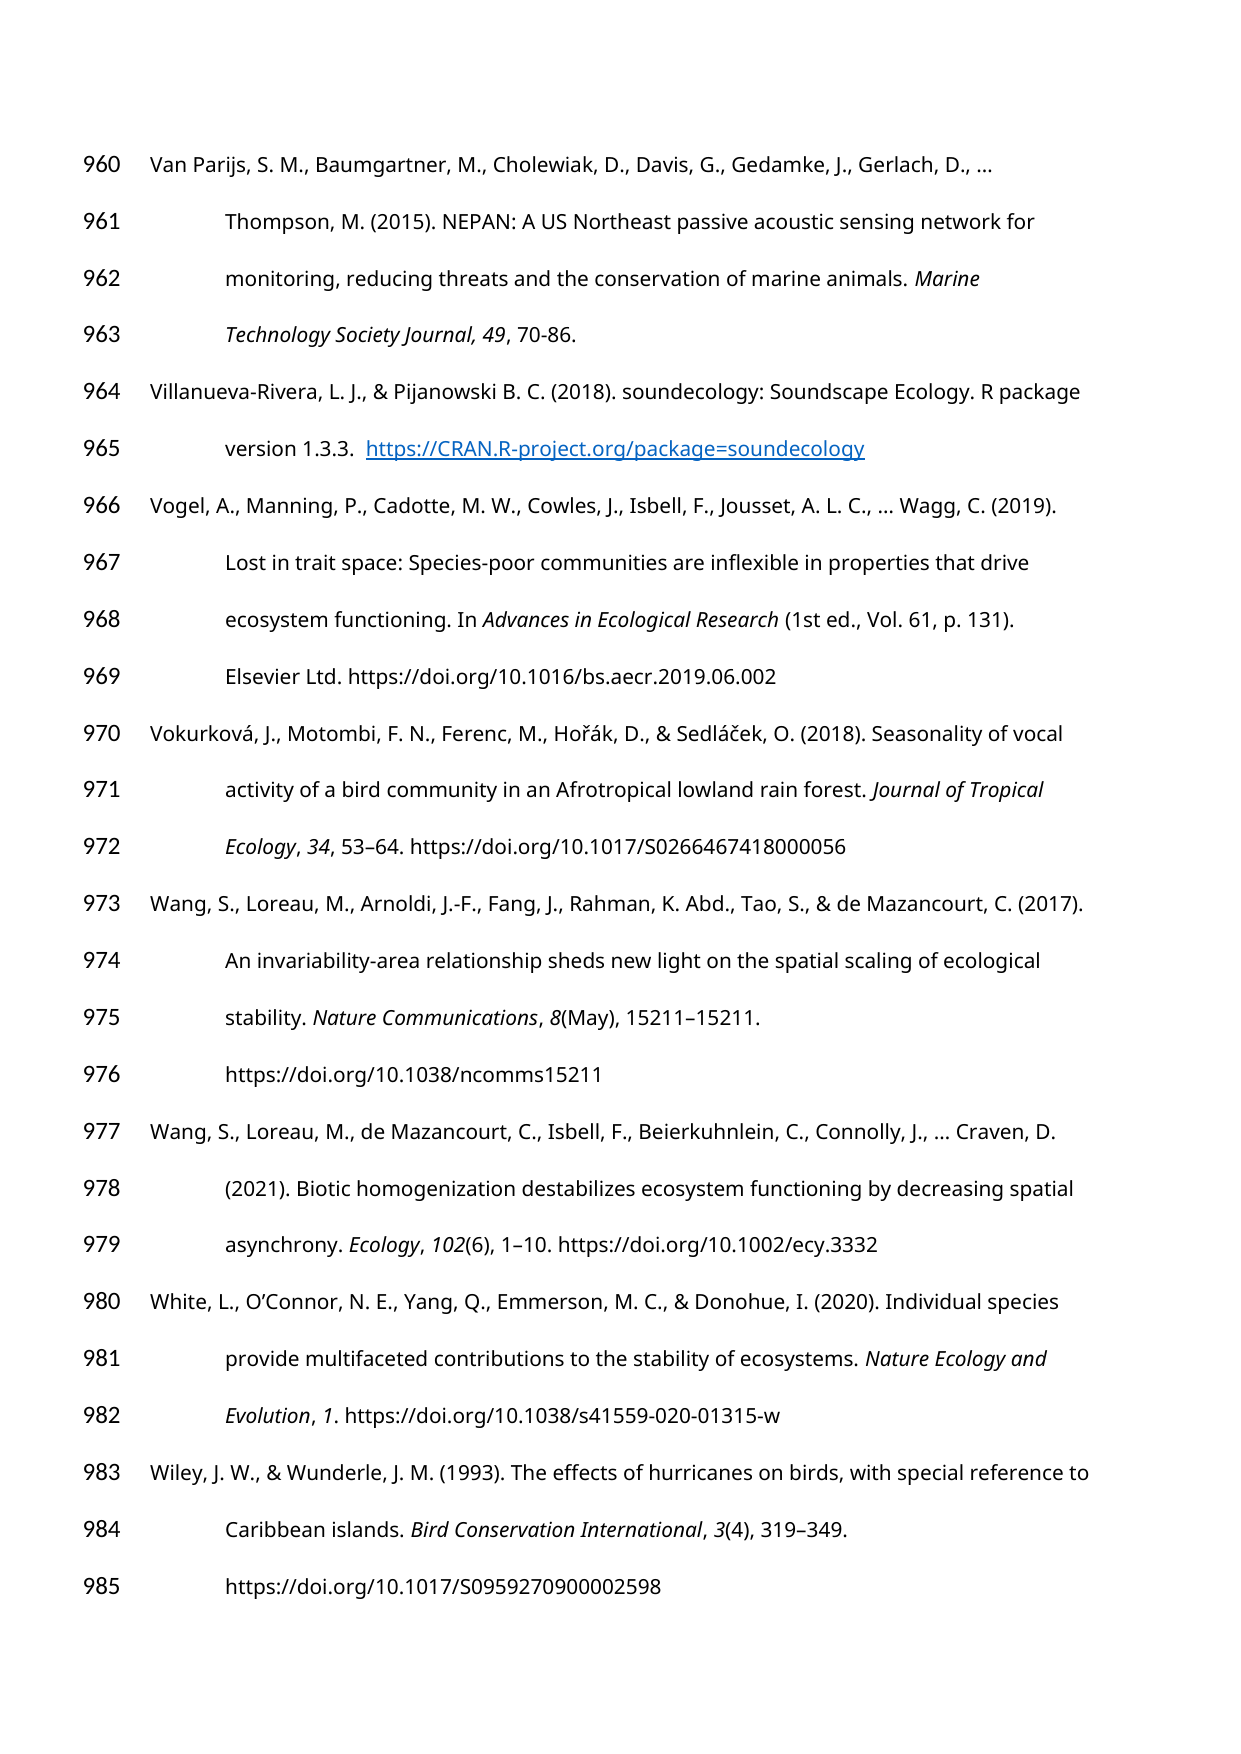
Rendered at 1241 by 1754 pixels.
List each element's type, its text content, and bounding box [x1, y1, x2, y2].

text Wang, S., Loreau, M., de Mazancourt, C., Isbell, F., Beierkuhnlein, C., Connolly, J., … Craven, D. (2021). Biotic homogenization destabilizes ecosystem functioning by decreasing spatial asynchrony. Ecology, 102(6), 1–10. https://doi.org/10.1002/ecy.3332 [150, 1117, 1090, 1259]
text Wiley, J. W., & Wunderle, J. M. (1993). The effects of hurricanes on birds, with special reference to Caribbean islands. Bird Conservation International, 3(4), 319–349. https://doi.org/10.1017/S0959270900002598 [150, 1458, 1090, 1600]
text Van Parijs, S. M., Baumgartner, M., Cholewiak, D., Davis, G., Gedamke, J., Gerlach, D., … Thompson, M. (2015). NEPAN: A US Northeast passive acoustic sensing network for monitoring, reducing threats and the conservation of marine animals. Marine Technology Society Journal, 49, 70-86. [150, 150, 1090, 349]
text White, L., O’Connor, N. E., Yang, Q., Emmerson, M. C., & Donohue, I. (2020). Individual species provide multifaceted contributions to the stability of ecosystems. Nature Ecology and Evolution, 1. https://doi.org/10.1038/s41559-020-01315-w [150, 1287, 1090, 1430]
text Wang, S., Loreau, M., Arnoldi, J.-F., Fang, J., Rahman, K. Abd., Tao, S., & de Mazancourt, C. (2017). An invariability-area relationship sheds new light on the spatial scaling of ecological stability. Nature Communications, 8(May), 15211–15211. https://doi.org/10.1038/ncomms15211 [150, 889, 1090, 1088]
text Vokurková, J., Motombi, F. N., Ferenc, M., Hořák, D., & Sedláček, O. (2018). Seasonality of vocal activity of a bird community in an Afrotropical lowland rain forest. Journal of Tropical Ecology, 34, 53–64. https://doi.org/10.1017/S0266467418000056 [150, 719, 1090, 861]
text Villanueva-Rivera, L. J., & Pijanowski B. C. (2018). soundecology: Soundscape Ecology. R package version 1.3.3. https://CRAN.R-project.org/package=soundecology [150, 377, 1090, 463]
text Vogel, A., Manning, P., Cadotte, M. W., Cowles, J., Isbell, F., Jousset, A. L. C., … Wagg, C. (2019). Lost in trait space: Species-poor communities are inflexible in properties that drive ecosystem functioning. In Advances in Ecological Research (1st ed., Vol. 61, p. 131). Elsevier Ltd. https://doi.org/10.1016/bs.aecr.2019.06.002 [150, 491, 1090, 690]
